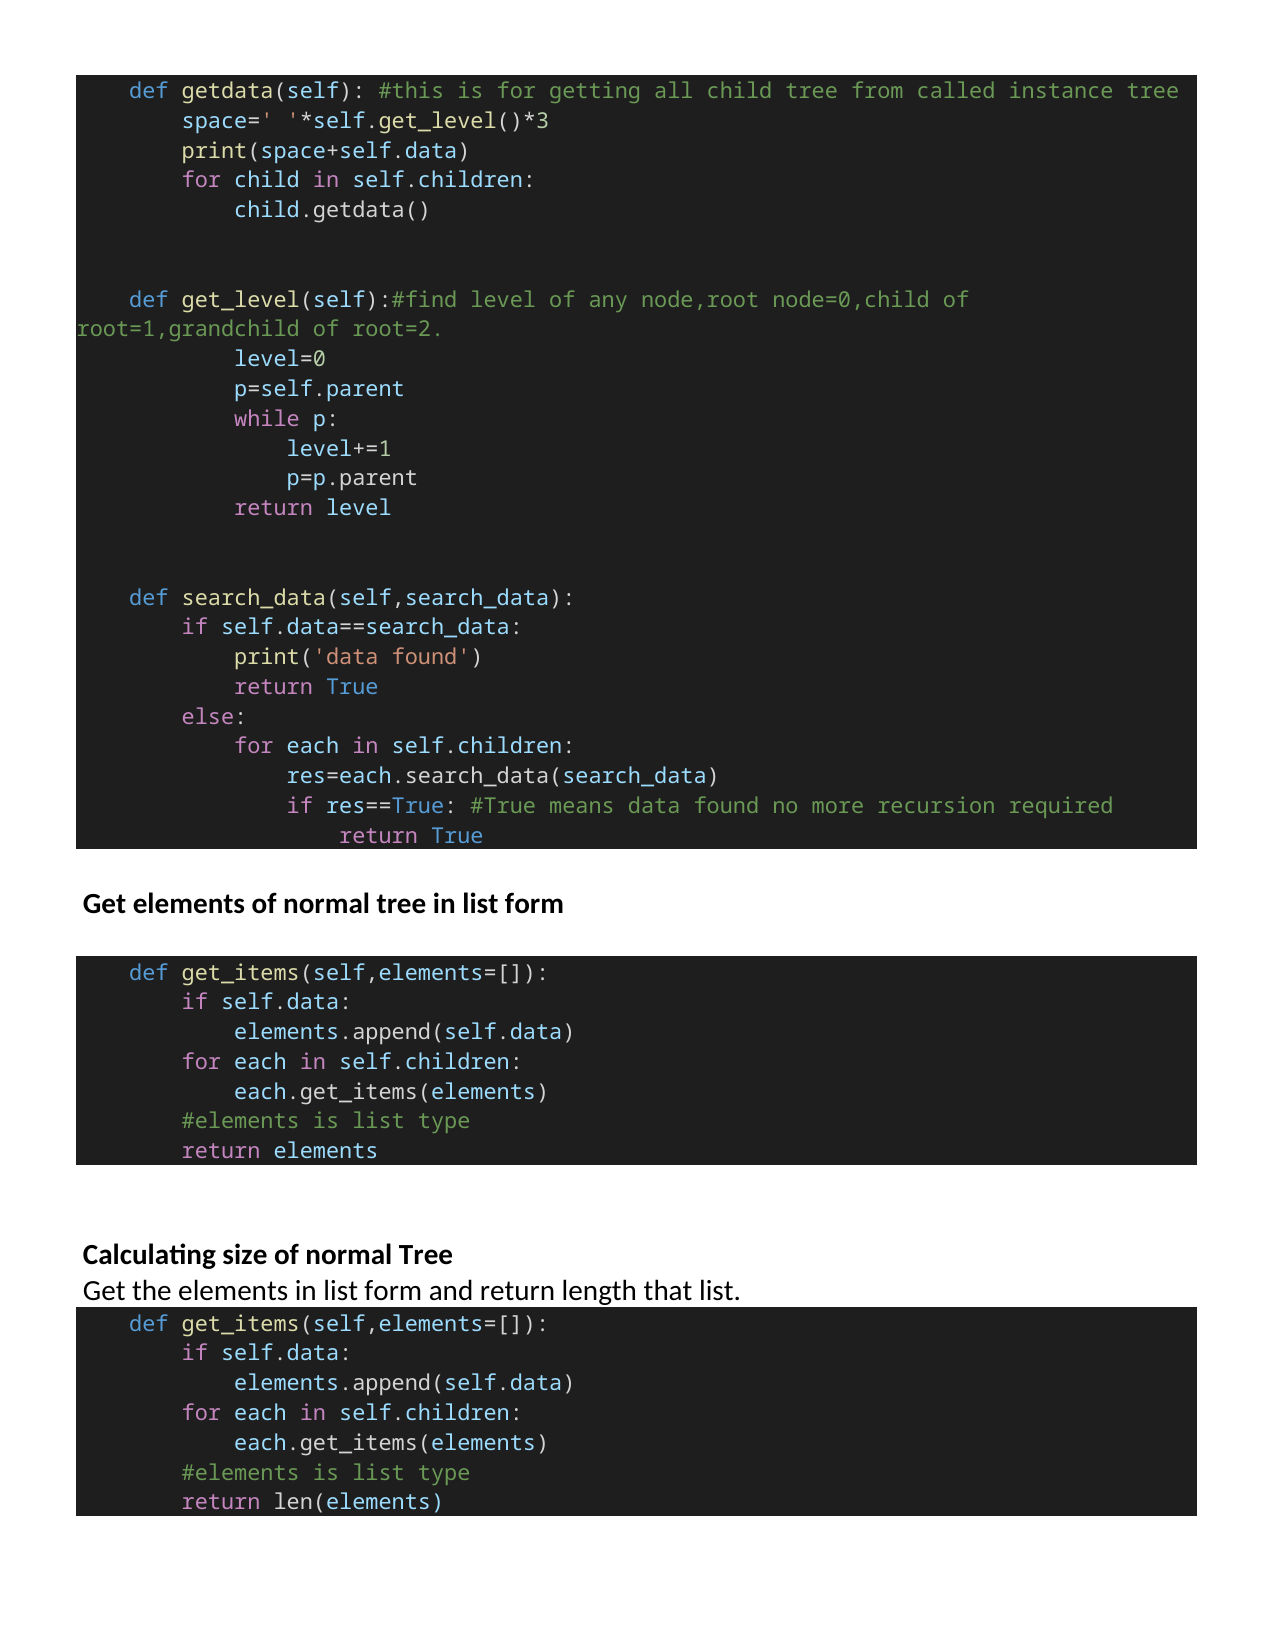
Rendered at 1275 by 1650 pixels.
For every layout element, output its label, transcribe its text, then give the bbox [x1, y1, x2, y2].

text return elements [76, 1135, 1197, 1165]
text def getdata(self): #this is for getting all child tree from called instance tree [76, 75, 1197, 105]
text elements.append(self.data) [76, 1367, 1197, 1397]
text if self.data: [76, 1337, 1197, 1367]
text def get_level(self):#find level of any node,root node=0,child of root=1,grandchild of root=2. [76, 283, 1197, 343]
text for each in self.children: [76, 1046, 1197, 1076]
text Get the elements in list form and return length that list. [83, 1272, 1197, 1307]
text p=self.parent [76, 373, 1197, 403]
text for child in self.children: [76, 164, 1197, 194]
text while p: [76, 403, 1197, 432]
text return True [76, 671, 1197, 701]
text if self.data==search_data: [76, 611, 1197, 641]
text for each in self.children: [76, 730, 1197, 760]
text return True [76, 820, 1197, 849]
text return len(elements) [76, 1486, 1197, 1516]
text elements.append(self.data) [76, 1016, 1197, 1046]
text level+=1 [76, 432, 1197, 462]
text print(space+self.data) [76, 134, 1197, 164]
text print('data found') [76, 641, 1197, 671]
text #elements is list type [76, 1105, 1197, 1135]
text def search_data(self,search_data): [76, 581, 1197, 611]
text if res==True: #True means data found no more recursion required [76, 790, 1197, 820]
text each.get_items(elements) [76, 1427, 1197, 1456]
text res=each.search_data(search_data) [76, 760, 1197, 790]
text level=0 [76, 343, 1197, 373]
text for each in self.children: [76, 1397, 1197, 1427]
text def get_items(self,elements=[]): [76, 1307, 1197, 1337]
text #elements is list type [76, 1456, 1197, 1486]
text Get elements of normal tree in list form [83, 885, 1197, 921]
text p=p.parent [76, 462, 1197, 492]
text if self.data: [76, 986, 1197, 1016]
text Calculating size of normal Tree [83, 1236, 1197, 1272]
text space=' '*self.get_level()*3 [76, 105, 1197, 134]
text return level [76, 492, 1197, 522]
text child.getdata() [76, 194, 1197, 224]
text def get_items(self,elements=[]): [76, 956, 1197, 986]
text else: [76, 701, 1197, 730]
text each.get_items(elements) [76, 1076, 1197, 1105]
